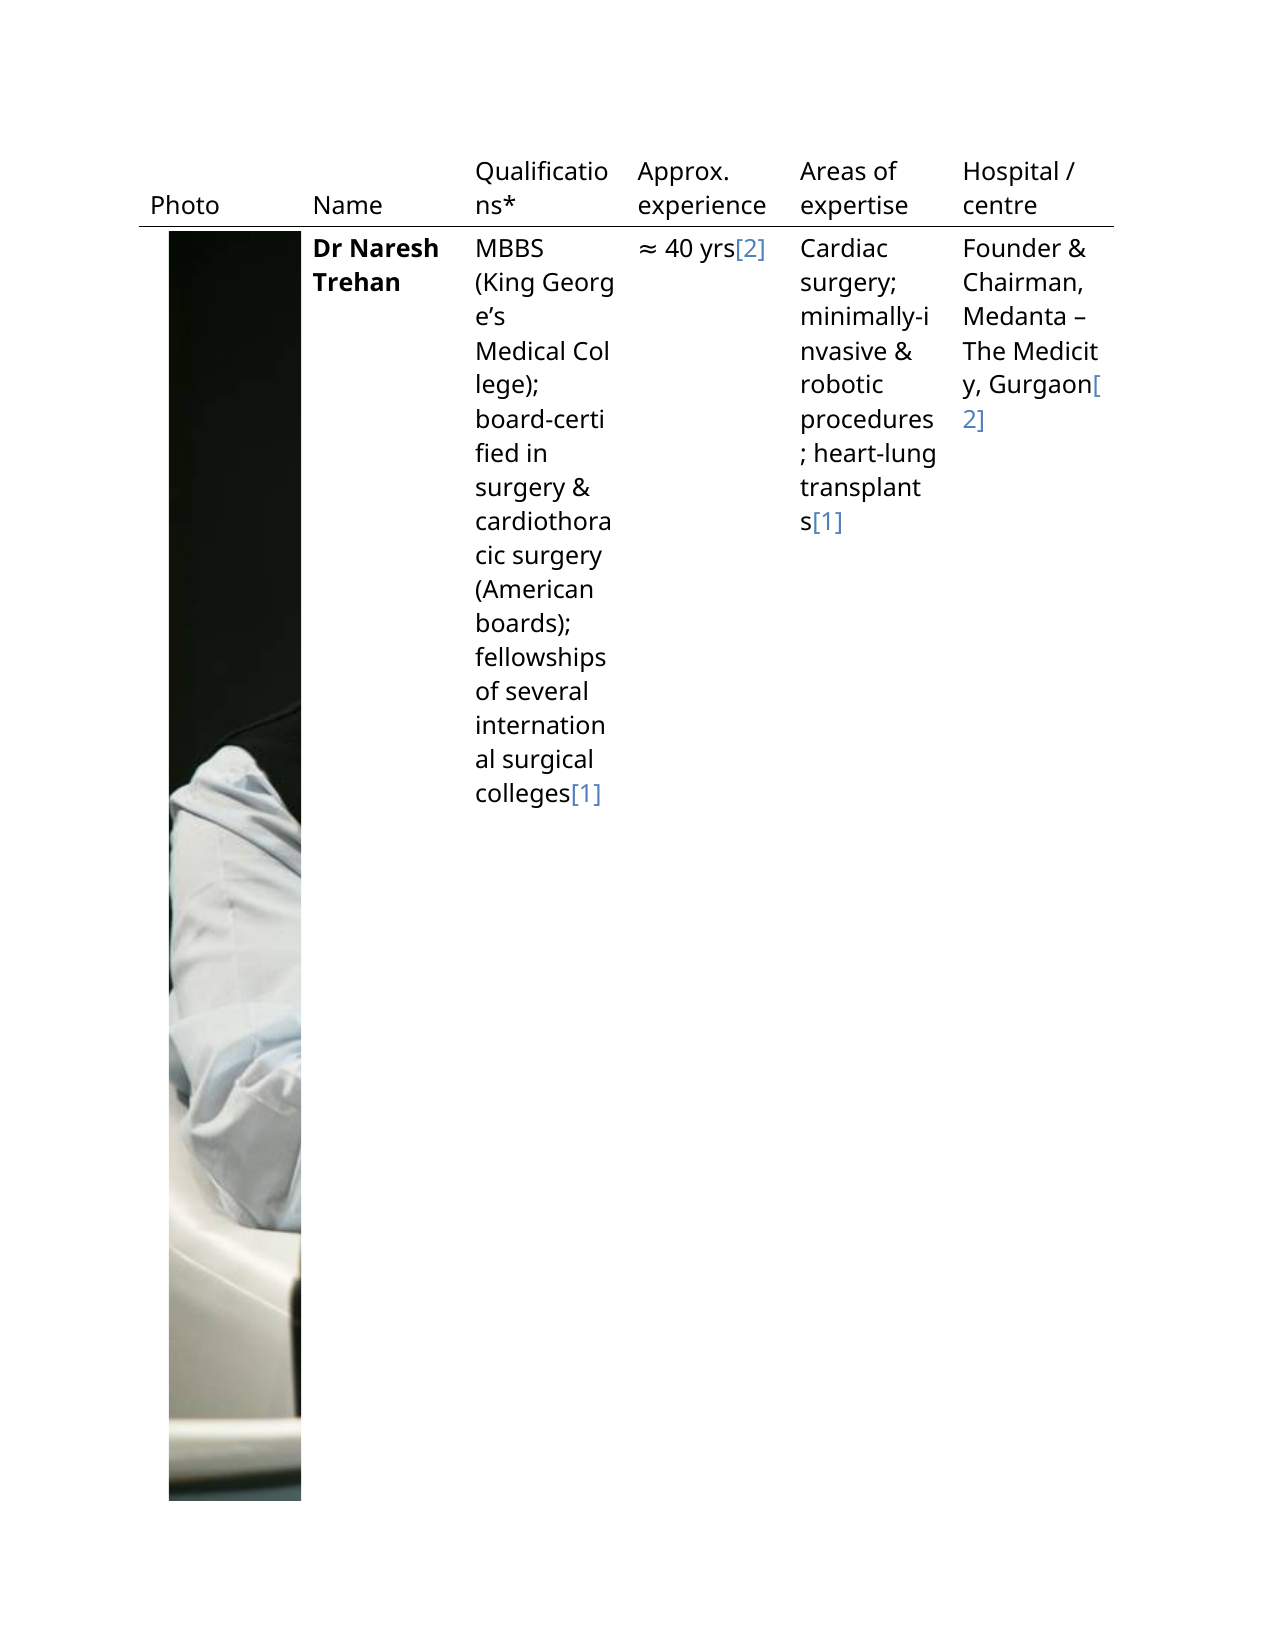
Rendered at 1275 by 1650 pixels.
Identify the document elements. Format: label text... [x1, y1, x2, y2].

table_cell Dr Naresh Trehan [301, 227, 464, 1500]
table_cell [139, 227, 301, 1500]
table_cell Founder & Chairman, Medanta – The Medicity, Gurgaon[2] [951, 227, 1114, 1500]
table_header Hospital / centre [951, 150, 1114, 226]
table_cell Cardiac surgery; minimally‑invasive & robotic procedures; heart‑lung transplants[1] [789, 227, 951, 1500]
table_header Areas of expertise [789, 150, 951, 226]
table_header Qualifications* [464, 150, 626, 226]
picture [168, 231, 302, 1501]
table_cell MBBS (King George’s Medical College); board‑certified in surgery & cardiothoracic surgery (American boards); fellowships of several international surgical colleges[1] [464, 227, 626, 1500]
table_header Approx. experience [626, 150, 789, 226]
table_header Photo [139, 150, 301, 226]
table_cell ≈ 40 yrs[2] [626, 227, 789, 1500]
table_header Name [301, 150, 464, 226]
